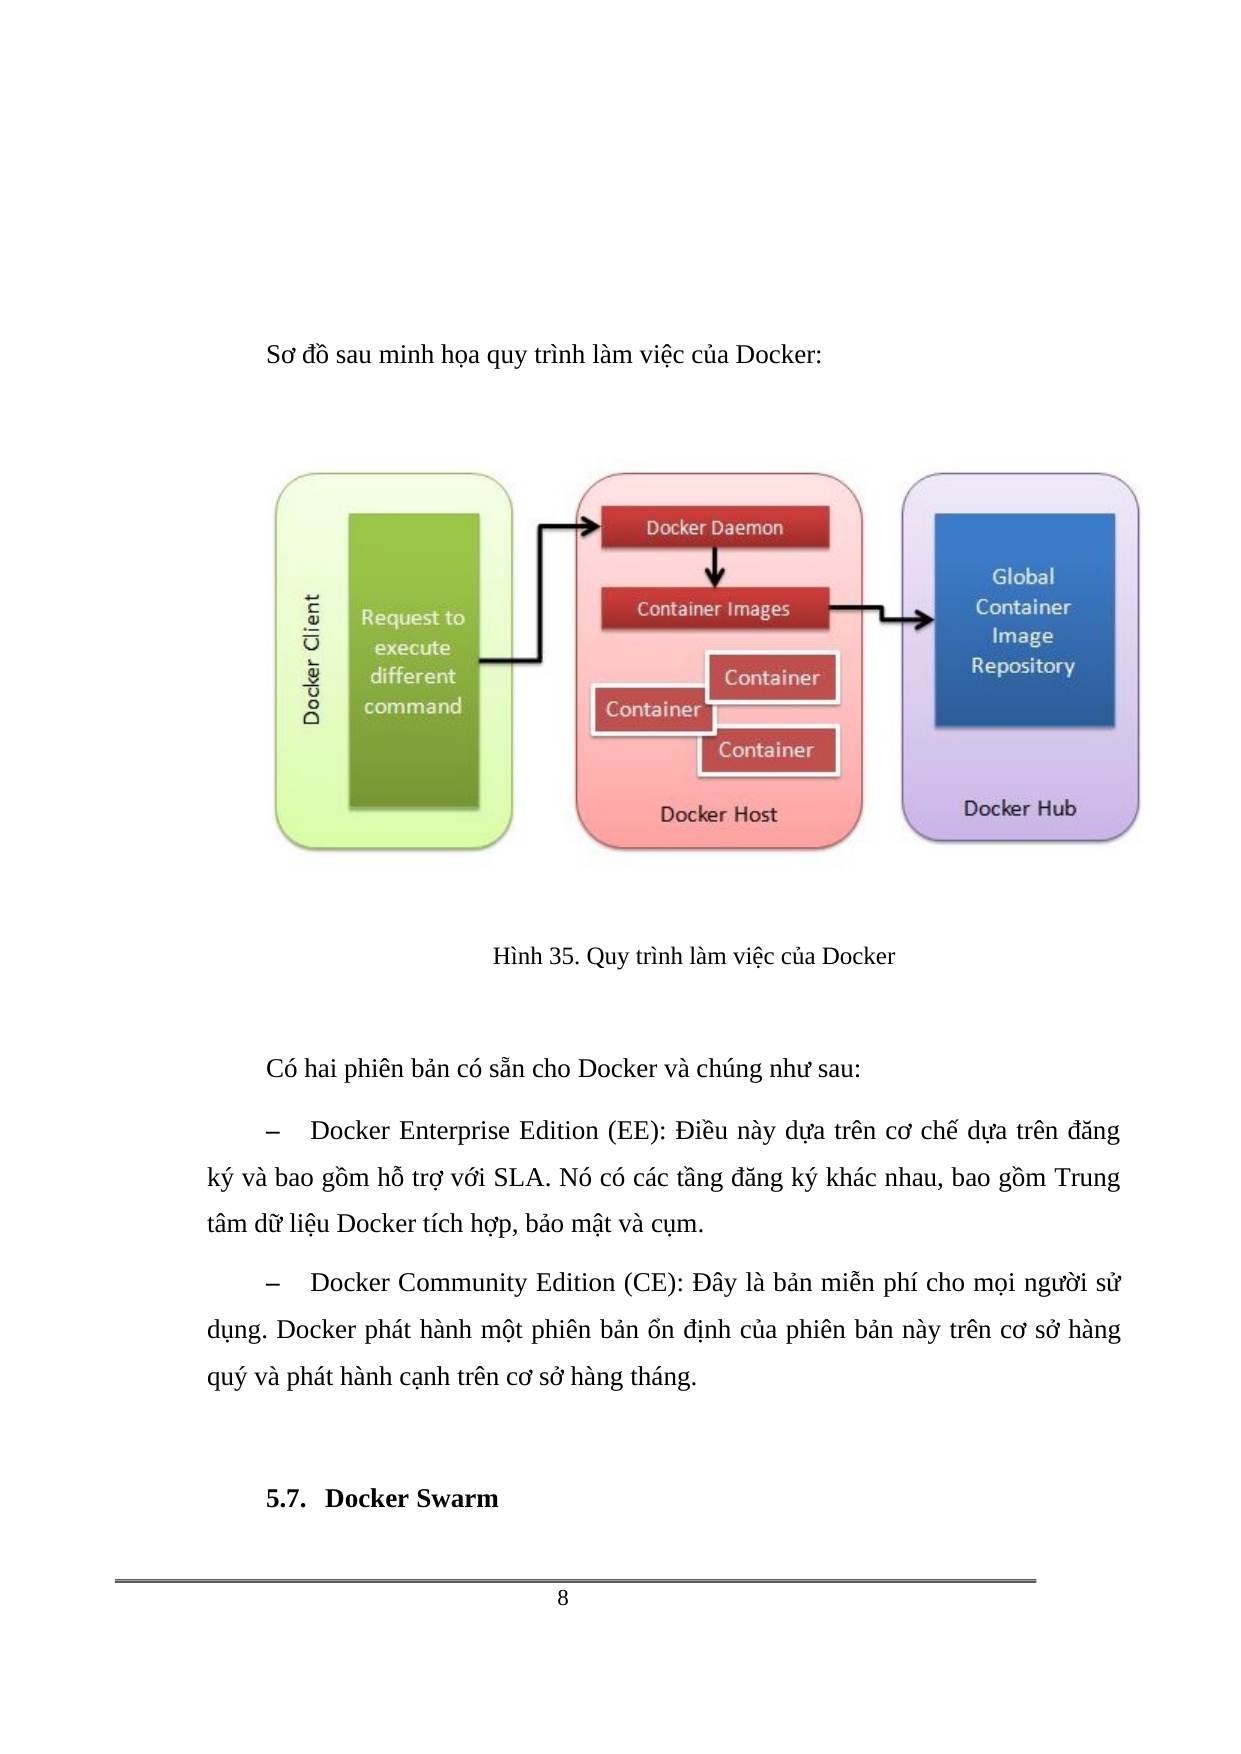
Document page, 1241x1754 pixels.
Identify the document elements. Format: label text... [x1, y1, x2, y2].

subtitle Docker Swarm [207, 1482, 1122, 1513]
list Docker Community Edition (CE): Đây là bản miễn phí cho mọi người sử dụng. Docker phát hành một phiên bản ổn định của phiên bản này trên cơ sở hàng quý và phát hành cạnh trên cơ sở hàng tháng. [207, 1267, 1122, 1391]
picture [265, 458, 1149, 870]
text Có hai phiên bản có sẵn cho Docker và chúng như sau: [207, 1052, 1122, 1083]
list Docker Enterprise Edition (EE): Điều này dựa trên cơ chế dựa trên đăng ký và bao gồm hỗ trợ với SLA. Nó có các tầng đăng ký khác nhau, bao gồm Trung tâm dữ liệu Docker tích hợp, bảo mật và cụm. [207, 1114, 1122, 1238]
text Sơ đồ sau minh họa quy trình làm việc của Docker: [207, 339, 1122, 370]
text Hình 35. Quy trình làm việc của Docker [207, 941, 1122, 969]
